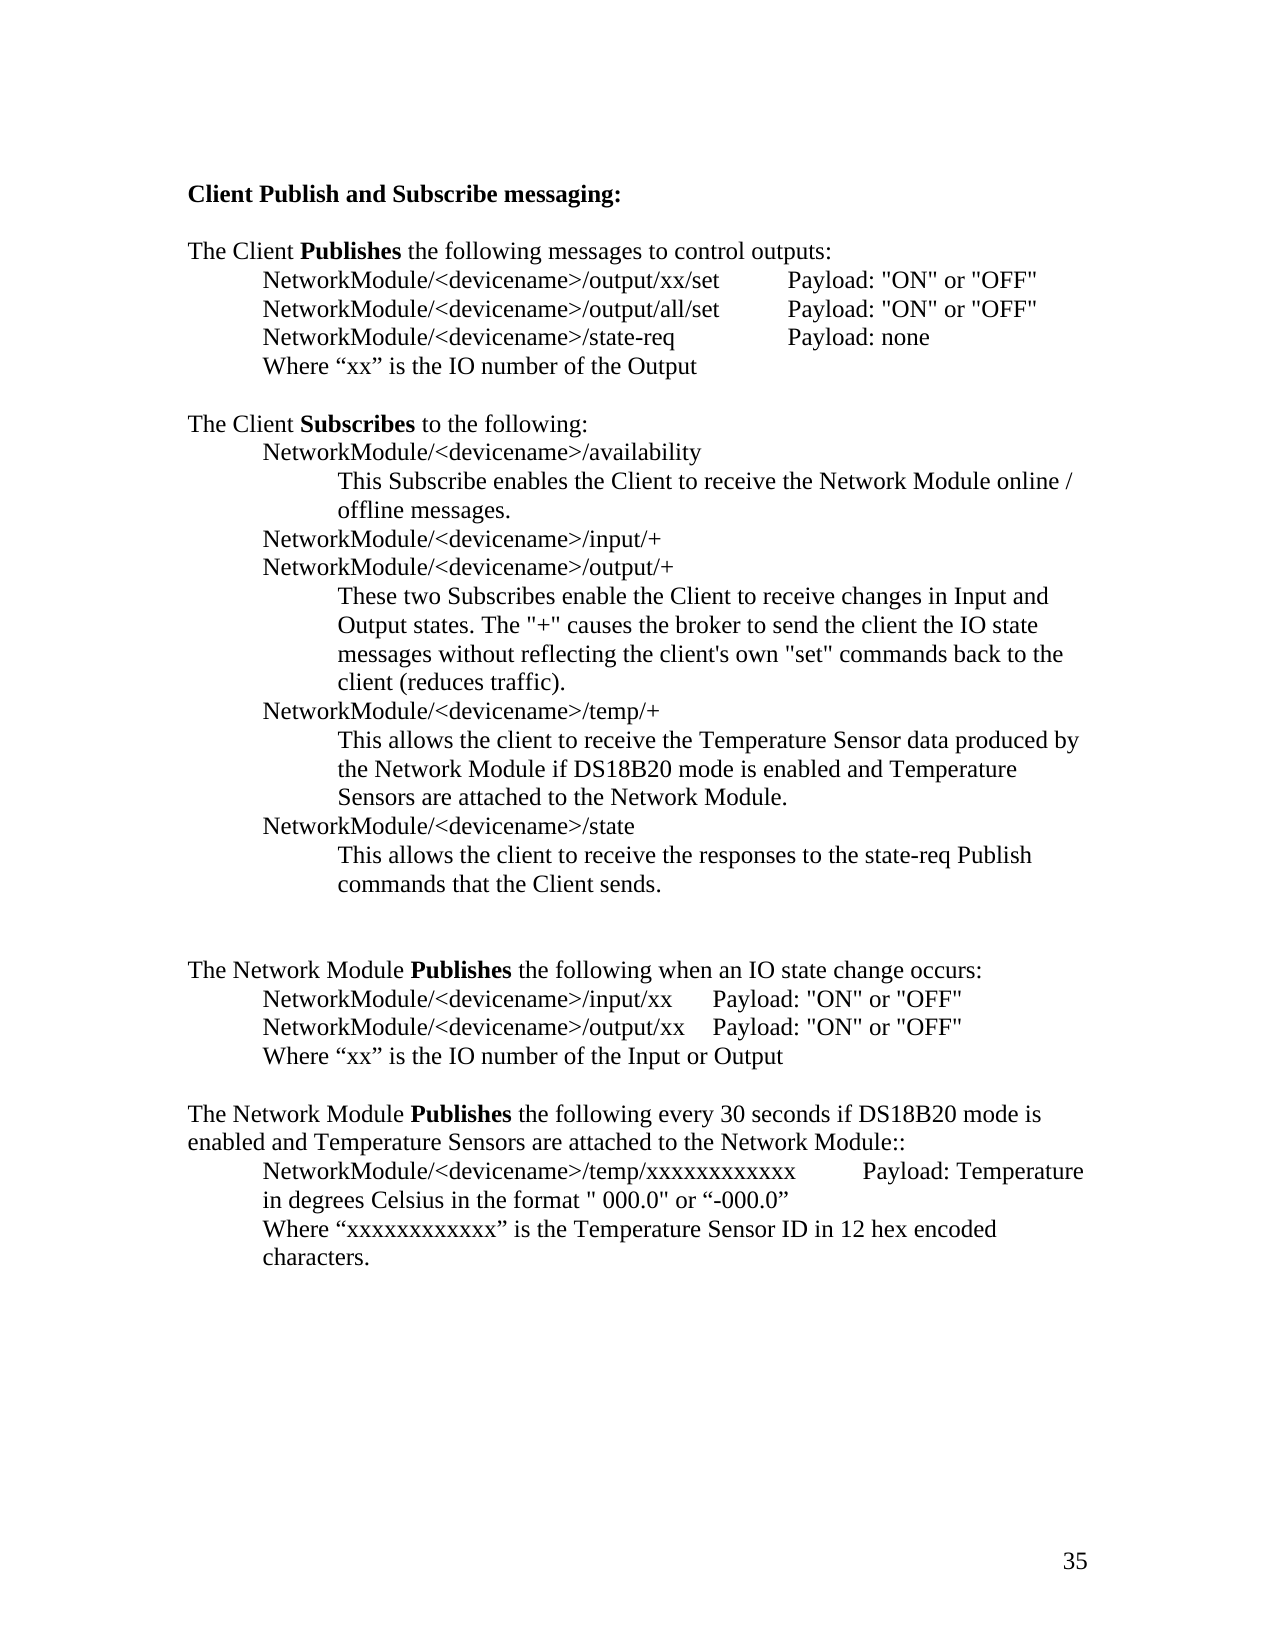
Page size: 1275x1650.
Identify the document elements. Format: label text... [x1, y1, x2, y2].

text This allows the client to receive the responses to the state-req Publish commands that the Client sends. [337, 840, 1087, 897]
text Where “xx” is the IO number of the Input or Output [262, 1041, 1087, 1070]
text This Subscribe enables the Client to receive the Network Module online / offline messages. [337, 466, 1087, 524]
text Client Publish and Subscribe messaging: [187, 179, 1087, 207]
text NetworkModule/<devicename>/temp/+ [262, 696, 1087, 725]
text The Client Publishes the following messages to control outputs: [187, 236, 1087, 265]
text NetworkModule/<devicename>/output/+ [262, 552, 1087, 581]
text The Network Module Publishes the following every 30 seconds if DS18B20 mode is enabled and Temperature Sensors are attached to the Network Module:: [187, 1099, 1087, 1156]
text These two Subscribes enable the Client to receive changes in Input and Output states. The "+" causes the broker to send the client the IO state messages without reflecting the client's own "set" commands back to the client (reduces traffic). [337, 581, 1087, 696]
text The Network Module Publishes the following when an IO state change occurs: [187, 955, 1087, 984]
text NetworkModule/<devicename>/temp/xxxxxxxxxxxx Payload: Temperature in degrees Celsius in the format " 000.0" or “-000.0” [262, 1156, 1087, 1214]
text NetworkModule/<devicename>/input/+ [262, 524, 1087, 552]
text The Client Subscribes to the following: [187, 409, 1087, 437]
text Where “xxxxxxxxxxxx” is the Temperature Sensor ID in 12 hex encoded characters. [262, 1214, 1087, 1271]
text NetworkModule/<devicename>/availability [262, 437, 1087, 466]
text NetworkModule/<devicename>/state [262, 811, 1087, 840]
text NetworkModule/<devicename>/output/xx Payload: "ON" or "OFF" [262, 1012, 1087, 1041]
text This allows the client to receive the Temperature Sensor data produced by the Network Module if DS18B20 mode is enabled and Temperature Sensors are attached to the Network Module. [337, 725, 1087, 811]
text NetworkModule/<devicename>/state-req Payload: none [262, 322, 1087, 351]
text NetworkModule/<devicename>/output/all/set Payload: "ON" or "OFF" [262, 294, 1087, 322]
text NetworkModule/<devicename>/output/xx/set Payload: "ON" or "OFF" [262, 265, 1087, 294]
text Where “xx” is the IO number of the Output [262, 351, 1087, 380]
text NetworkModule/<devicename>/input/xx Payload: "ON" or "OFF" [262, 984, 1087, 1012]
